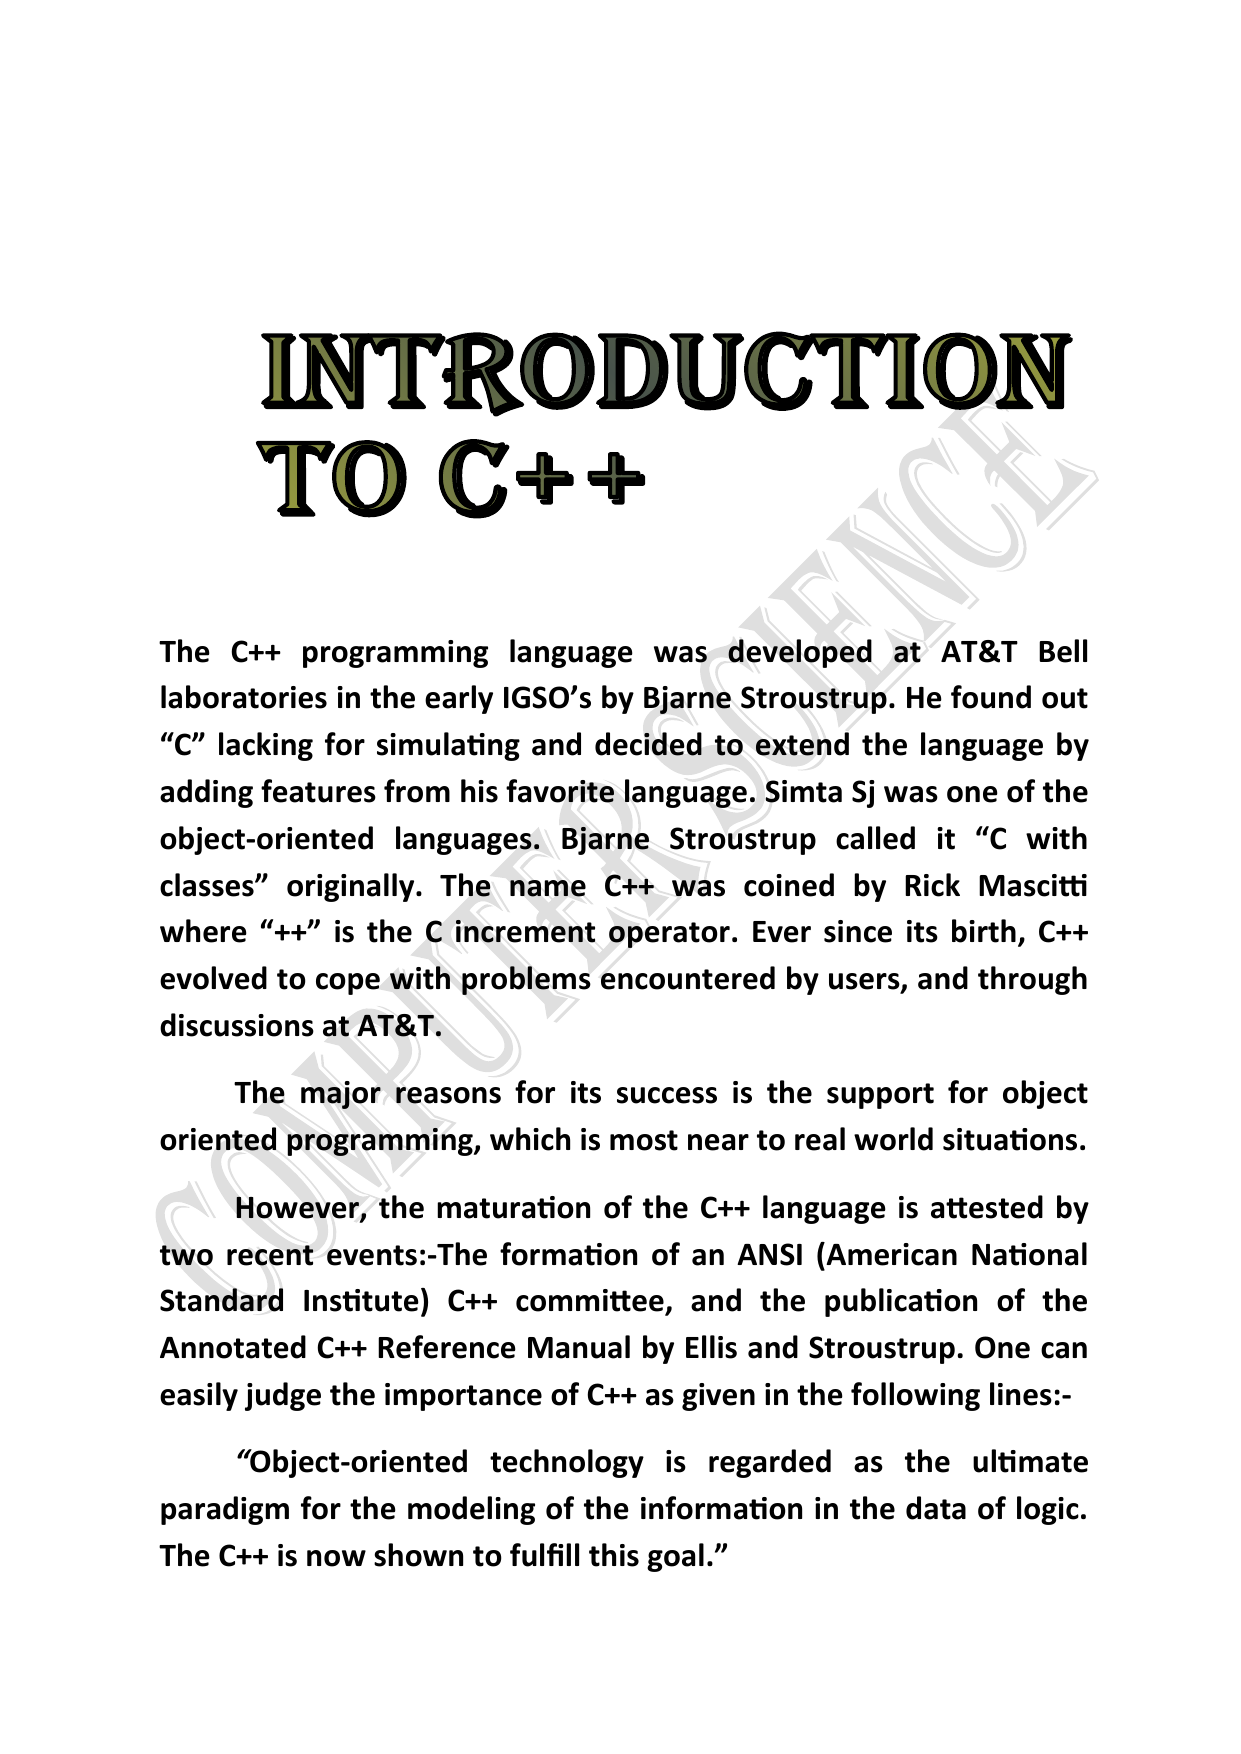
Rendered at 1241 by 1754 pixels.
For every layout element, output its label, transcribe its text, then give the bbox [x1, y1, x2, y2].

text However, the maturation of the C++ language is attested by two recent events:-The formation of an ANSI (American National Standard Institute) C++ committee, and the publication of the Annotated C++ Reference Manual by Ellis and Stroustrup. One can easily judge the importance of C++ as given in the following lines:- [159, 1186, 1090, 1414]
text The C++ programming language was developed at AT&T Bell laboratories in the early IGSO’s by Bjarne Stroustrup. He found out “C” lacking for simulating and decided to extend the language by adding features from his favorite language. Simta Sj was one of the object-oriented languages. Bjarne Stroustrup called it “C with classes” originally. The name C++ was coined by Rick Mascitti where “++” is the C increment operator. Ever since its birth, C++ evolved to cope with problems encountered by users, and through discussions at AT&T. [159, 630, 1090, 1044]
text “Object-oriented technology is regarded as the ultimate paradigm for the modeling of the information in the data of logic. The C++ is now shown to fulfill this goal.” [159, 1441, 1090, 1575]
text The major reasons for its success is the support for object oriented programming, which is most near to real world situations. [159, 1071, 1090, 1159]
